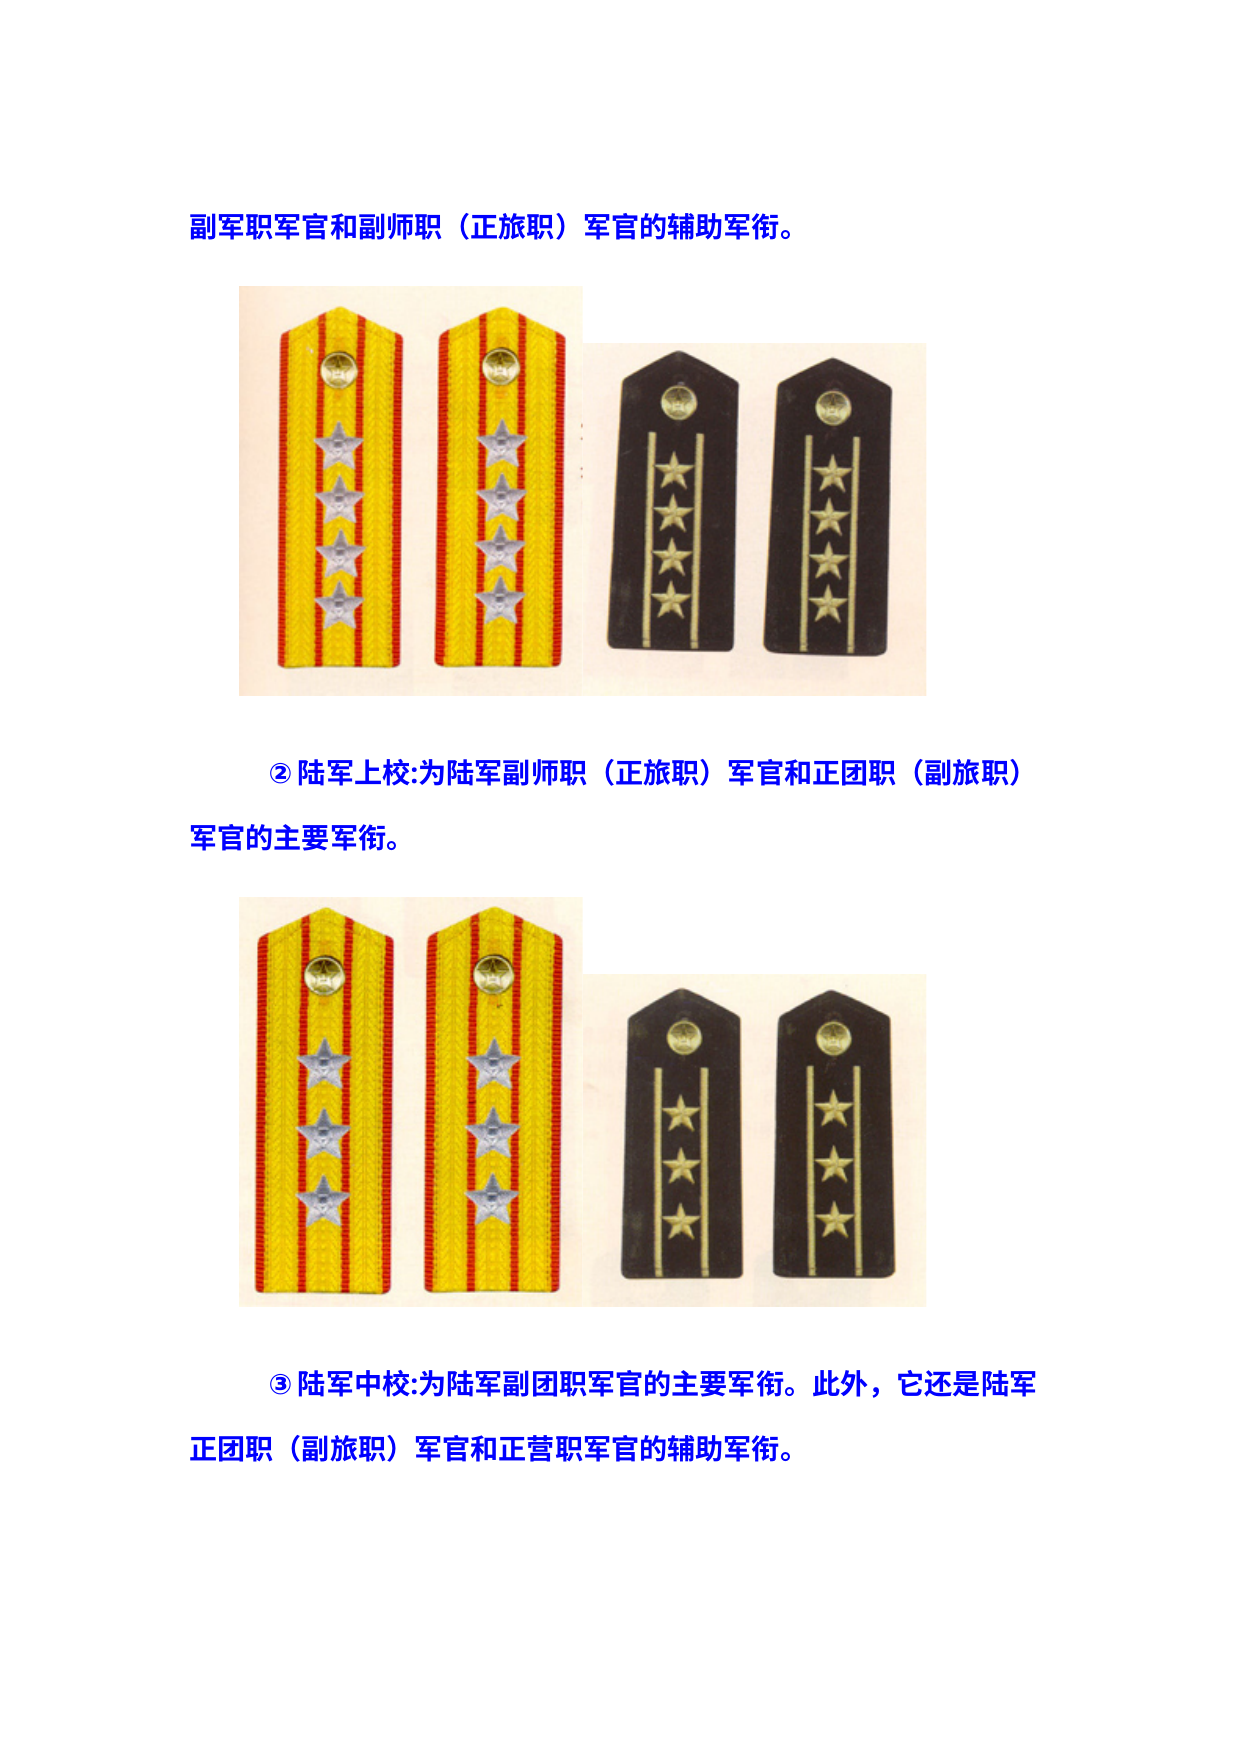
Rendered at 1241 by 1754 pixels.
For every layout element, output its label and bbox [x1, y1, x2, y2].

picture [239, 897, 927, 1307]
table_header [188, 162, 1062, 1510]
picture [239, 286, 927, 696]
